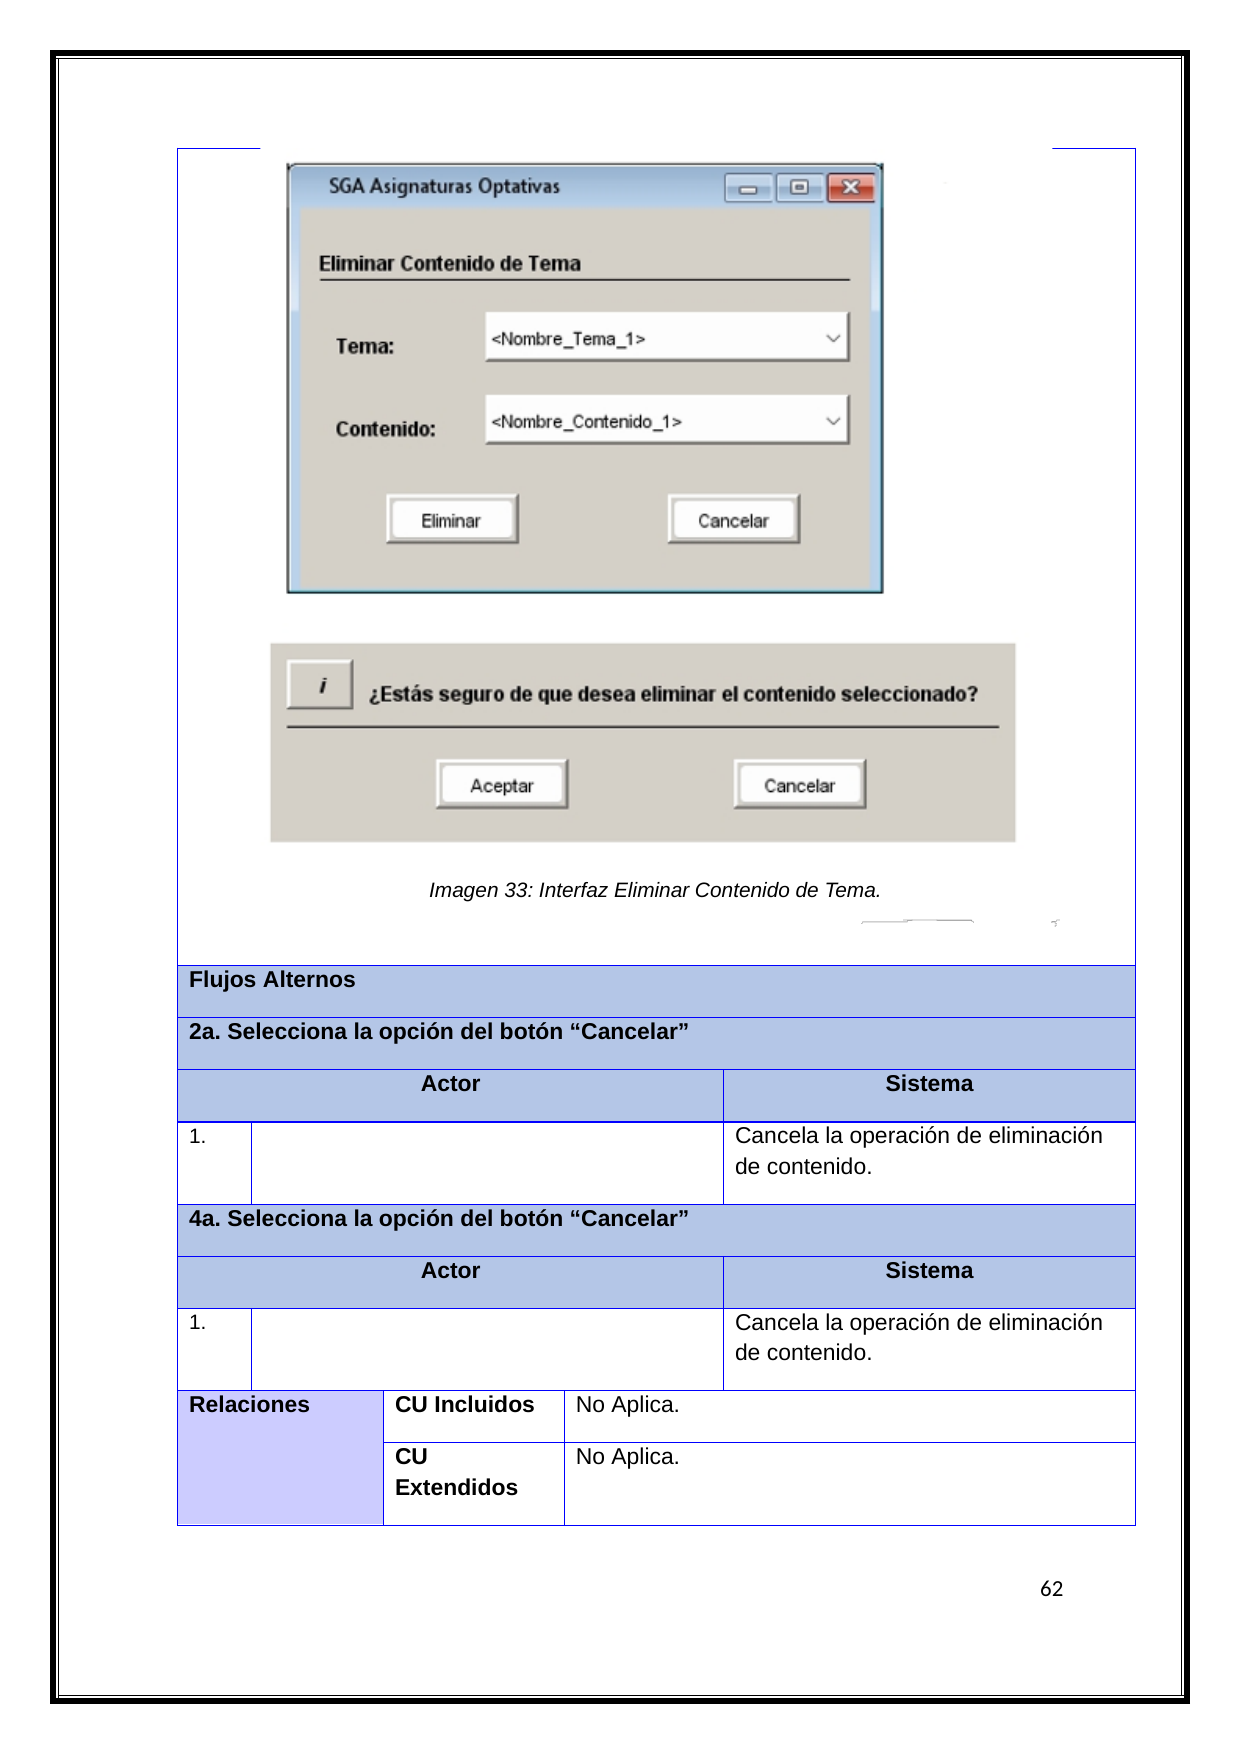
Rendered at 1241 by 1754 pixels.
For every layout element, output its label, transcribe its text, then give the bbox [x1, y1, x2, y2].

table_cell 2a. Selecciona la opción del botón “Cancelar” [178, 1018, 1135, 1069]
table_cell [178, 1309, 251, 1390]
picture [260, 148, 1053, 852]
table_cell No Aplica. [565, 1443, 1135, 1524]
table_cell [178, 1123, 251, 1204]
picture [861, 914, 1060, 927]
table_cell [252, 1123, 723, 1204]
table_cell CU Incluidos [384, 1391, 564, 1442]
table_cell Cancela la operación de eliminación de contenido. [724, 1123, 1135, 1204]
table_cell Relaciones [178, 1391, 383, 1524]
table_cell CU Extendidos [384, 1443, 564, 1524]
table_cell Imagen 33: Interfaz Eliminar Contenido de Tema. [178, 149, 1135, 965]
table_cell Flujos Alternos [178, 966, 1135, 1017]
table_cell Sistema [724, 1257, 1135, 1308]
table_cell Cancela la operación de eliminación de contenido. [724, 1309, 1135, 1390]
table_cell [252, 1309, 723, 1390]
table_cell 4a. Selecciona la opción del botón “Cancelar” [178, 1205, 1135, 1256]
table_cell Actor [178, 1070, 723, 1121]
table_cell No Aplica. [565, 1391, 1135, 1442]
table_cell Sistema [724, 1070, 1135, 1121]
table_cell Actor [178, 1257, 723, 1308]
